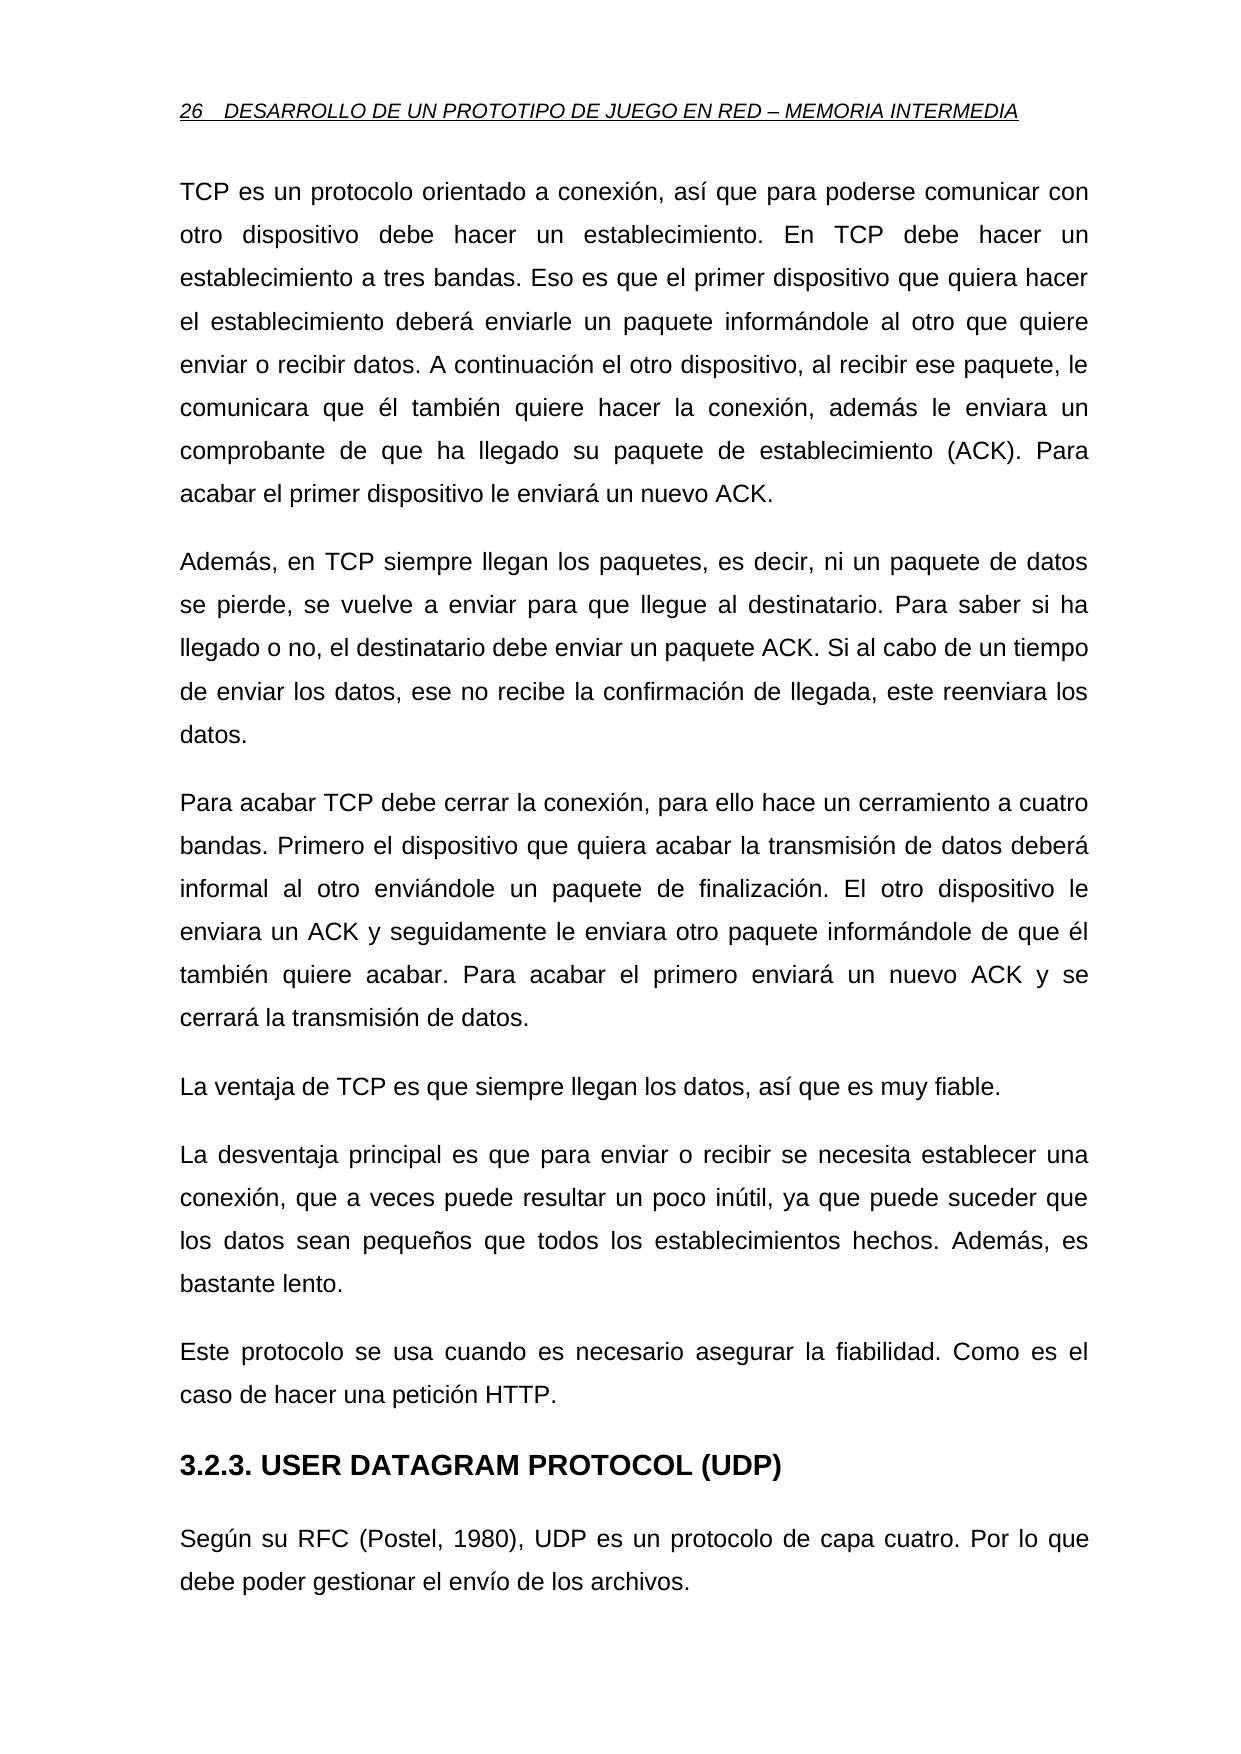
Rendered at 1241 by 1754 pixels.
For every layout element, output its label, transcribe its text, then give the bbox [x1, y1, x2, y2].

subtitle USER DATAGRAM PROTOCOL (UDP) [179, 1448, 1090, 1482]
text Según su RFC (Postel, 1980), UDP es un protocolo de capa cuatro. Por lo que debe poder gestionar el envío de los archivos. [179, 1524, 1090, 1596]
text Para acabar TCP debe cerrar la conexión, para ello hace un cerramiento a cuatro bandas. Primero el dispositivo que quiera acabar la transmisión de datos deberá informal al otro enviándole un paquete de finalización. El otro dispositivo le enviara un ACK y seguidamente le enviara otro paquete informándole de que él también quiere acabar. Para acabar el primero enviará un nuevo ACK y se cerrará la transmisión de datos. [179, 788, 1090, 1032]
text Este protocolo se usa cuando es necesario asegurar la fiabilidad. Como es el caso de hacer una petición HTTP. [179, 1337, 1090, 1409]
text La desventaja principal es que para enviar o recibir se necesita establecer una conexión, que a veces puede resultar un poco inútil, ya que puede suceder que los datos sean pequeños que todos los establecimientos hechos. Además, es bastante lento. [179, 1140, 1090, 1298]
text La ventaja de TCP es que siempre llegan los datos, así que es muy fiable. [179, 1072, 1090, 1100]
text TCP es un protocolo orientado a conexión, así que para poderse comunicar con otro dispositivo debe hacer un establecimiento. En TCP debe hacer un establecimiento a tres bandas. Eso es que el primer dispositivo que quiera hacer el establecimiento deberá enviarle un paquete informándole al otro que quiere enviar o recibir datos. A continuación el otro dispositivo, al recibir ese paquete, le comunicara que él también quiere hacer la conexión, además le enviara un comprobante de que ha llegado su paquete de establecimiento (ACK). Para acabar el primer dispositivo le enviará un nuevo ACK. [179, 177, 1090, 508]
text Además, en TCP siempre llegan los paquetes, es decir, ni un paquete de datos se pierde, se vuelve a enviar para que llegue al destinatario. Para saber si ha llegado o no, el destinatario debe enviar un paquete ACK. Si al cabo de un tiempo de enviar los datos, ese no recibe la confirmación de llegada, este reenviara los datos. [179, 547, 1090, 748]
